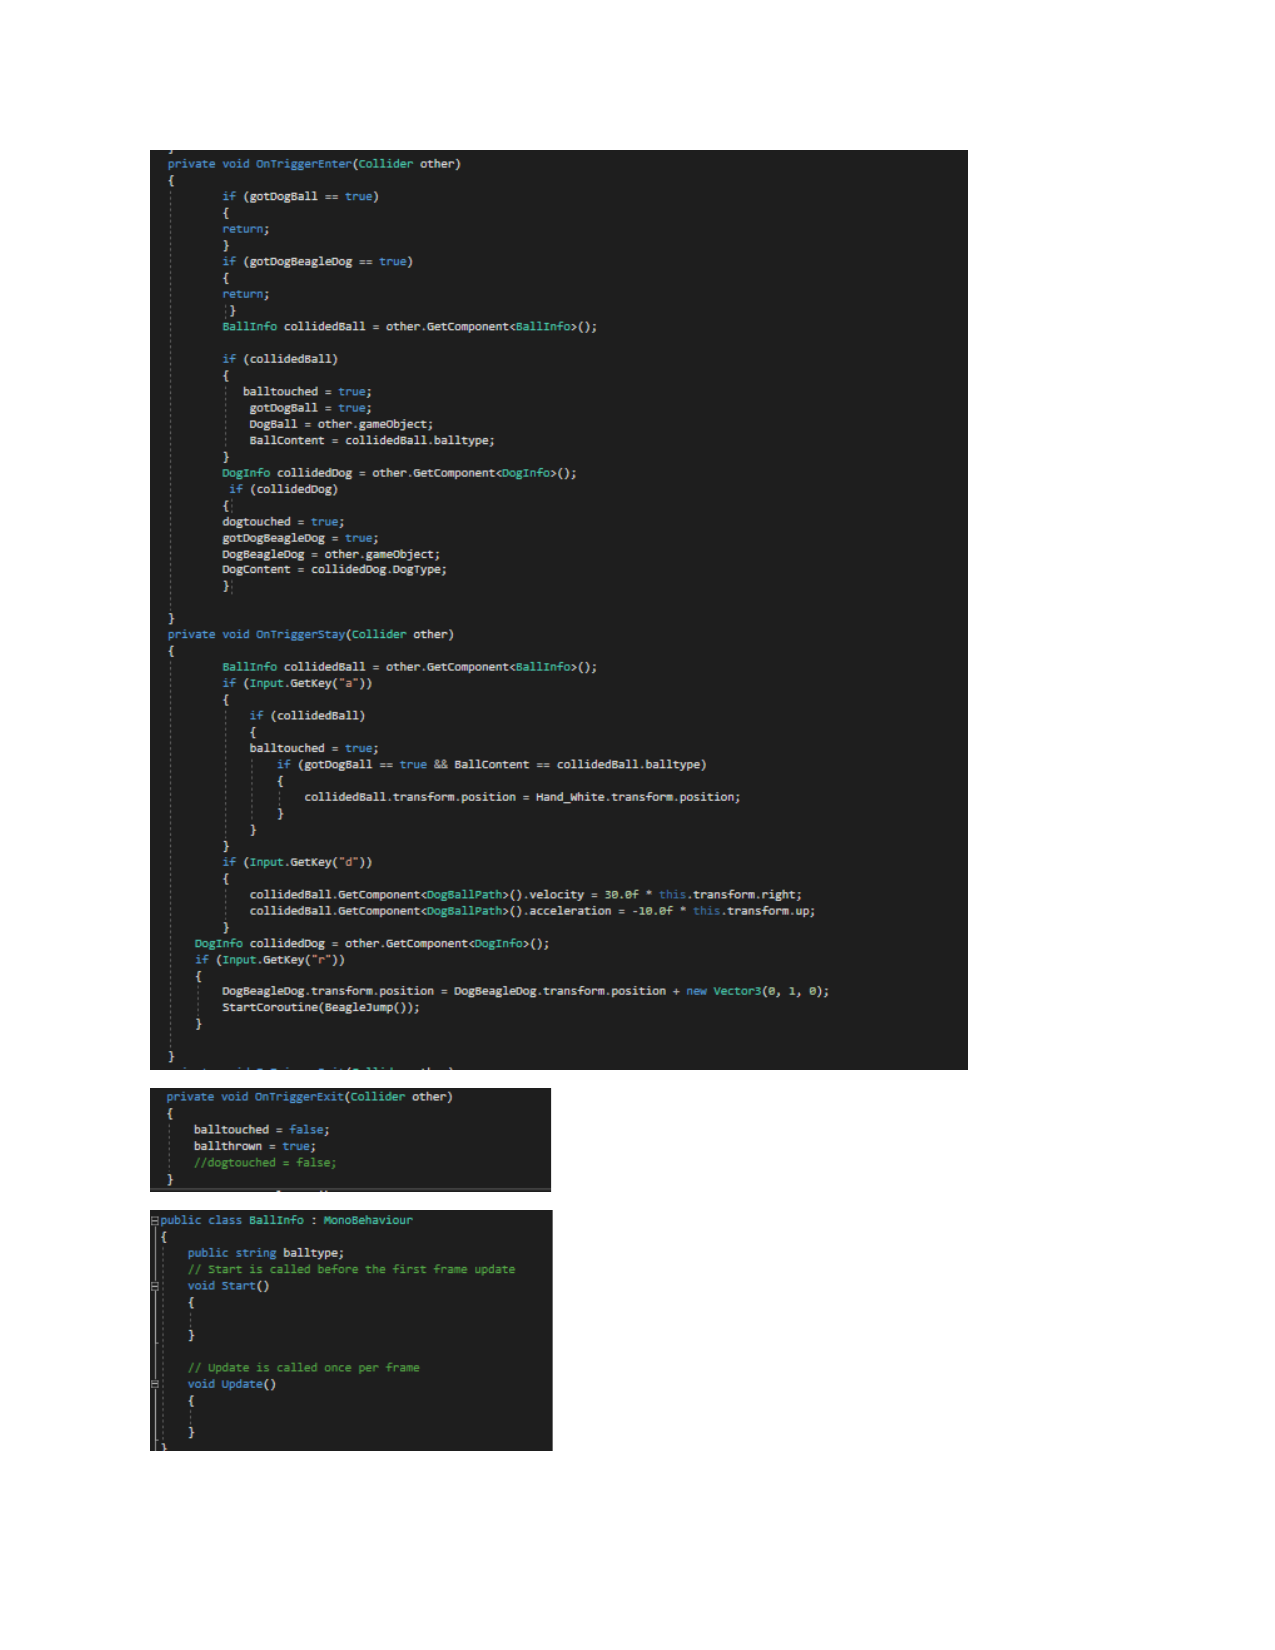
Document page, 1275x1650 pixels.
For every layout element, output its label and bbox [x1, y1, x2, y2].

picture [150, 1210, 553, 1451]
picture [150, 1088, 552, 1192]
picture [150, 150, 968, 1070]
